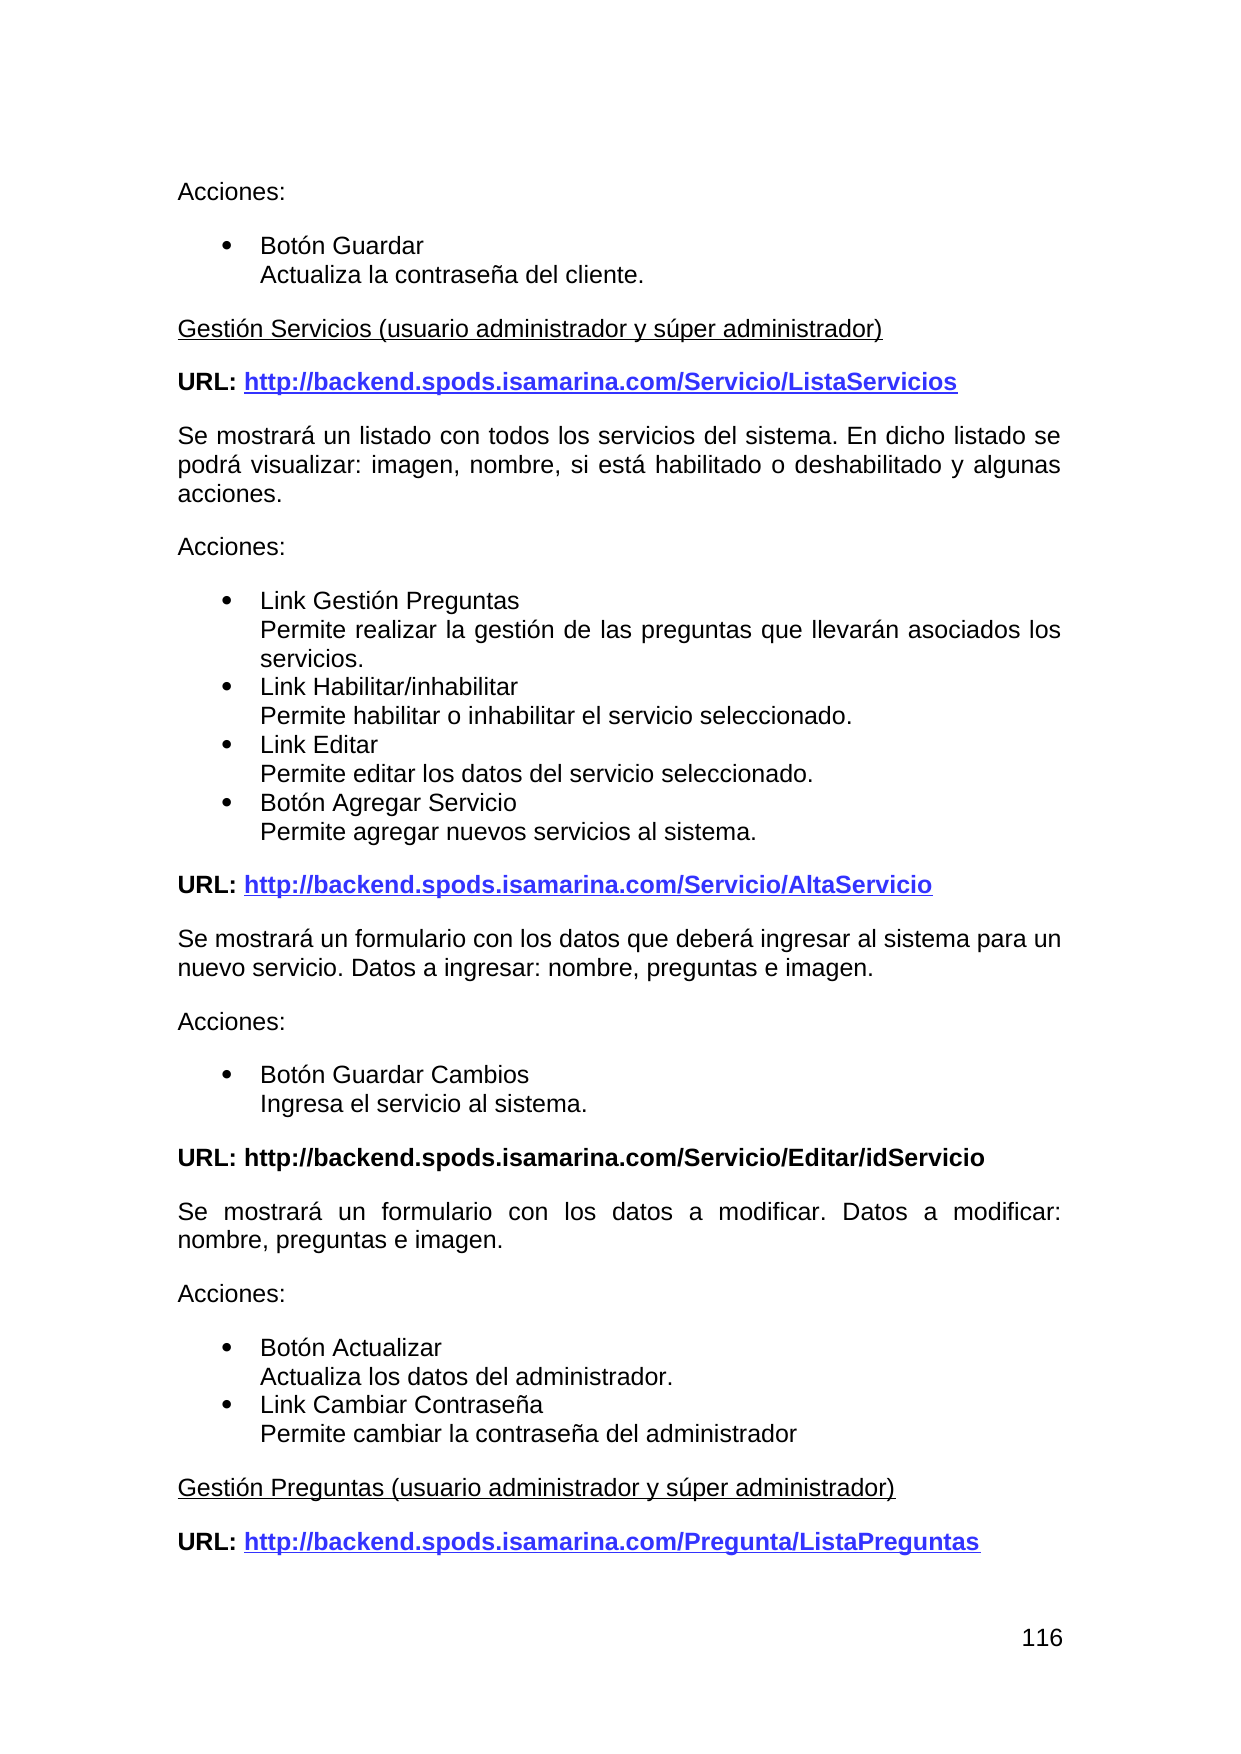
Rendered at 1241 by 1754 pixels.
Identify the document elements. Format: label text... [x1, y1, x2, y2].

list Botón Guardar Cambios [222, 1060, 1063, 1089]
text URL: http://backend.spods.isamarina.com/Pregunta/ListaPreguntas [177, 1527, 1063, 1556]
text Gestión Servicios (usuario administrador y súper administrador) [177, 313, 1063, 342]
list Permite editar los datos del servicio seleccionado. [260, 759, 1063, 788]
text URL: http://backend.spods.isamarina.com/Servicio/Editar/idServicio [177, 1143, 1063, 1172]
list Actualiza la contraseña del cliente. [260, 260, 1063, 288]
list Permite agregar nuevos servicios al sistema. [260, 816, 1063, 845]
list Link Editar [222, 730, 1063, 759]
text Gestión Preguntas (usuario administrador y súper administrador) [177, 1473, 1063, 1502]
text Se mostrará un listado con todos los servicios del sistema. En dicho listado se podrá visualizar: imagen, nombre, si está habilitado o deshabilitado y algunas acciones. [177, 421, 1063, 507]
text Acciones: [177, 1006, 1063, 1035]
text Acciones: [177, 177, 1063, 206]
list Link Gestión Preguntas [222, 586, 1063, 615]
list Permite habilitar o inhabilitar el servicio seleccionado. [260, 701, 1063, 730]
list Actualiza los datos del administrador. [260, 1362, 1063, 1390]
text Acciones: [177, 532, 1063, 561]
list Botón Actualizar [222, 1333, 1063, 1362]
list Botón Guardar [222, 231, 1063, 260]
text Se mostrará un formulario con los datos a modificar. Datos a modificar: nombre, preguntas e imagen. [177, 1197, 1063, 1254]
list Link Habilitar/inhabilitar [222, 672, 1063, 701]
text URL: http://backend.spods.isamarina.com/Servicio/ListaServicios [177, 367, 1063, 396]
list Permite cambiar la contraseña del administrador [260, 1419, 1063, 1448]
list Link Cambiar Contraseña [222, 1390, 1063, 1419]
list Permite realizar la gestión de las preguntas que llevarán asociados los servicios. [260, 615, 1063, 672]
text Acciones: [177, 1279, 1063, 1308]
text URL: http://backend.spods.isamarina.com/Servicio/AltaServicio [177, 870, 1063, 899]
list Botón Agregar Servicio [222, 788, 1063, 816]
text Se mostrará un formulario con los datos que deberá ingresar al sistema para un nuevo servicio. Datos a ingresar: nombre, preguntas e imagen. [177, 924, 1063, 981]
list Ingresa el servicio al sistema. [260, 1089, 1063, 1118]
